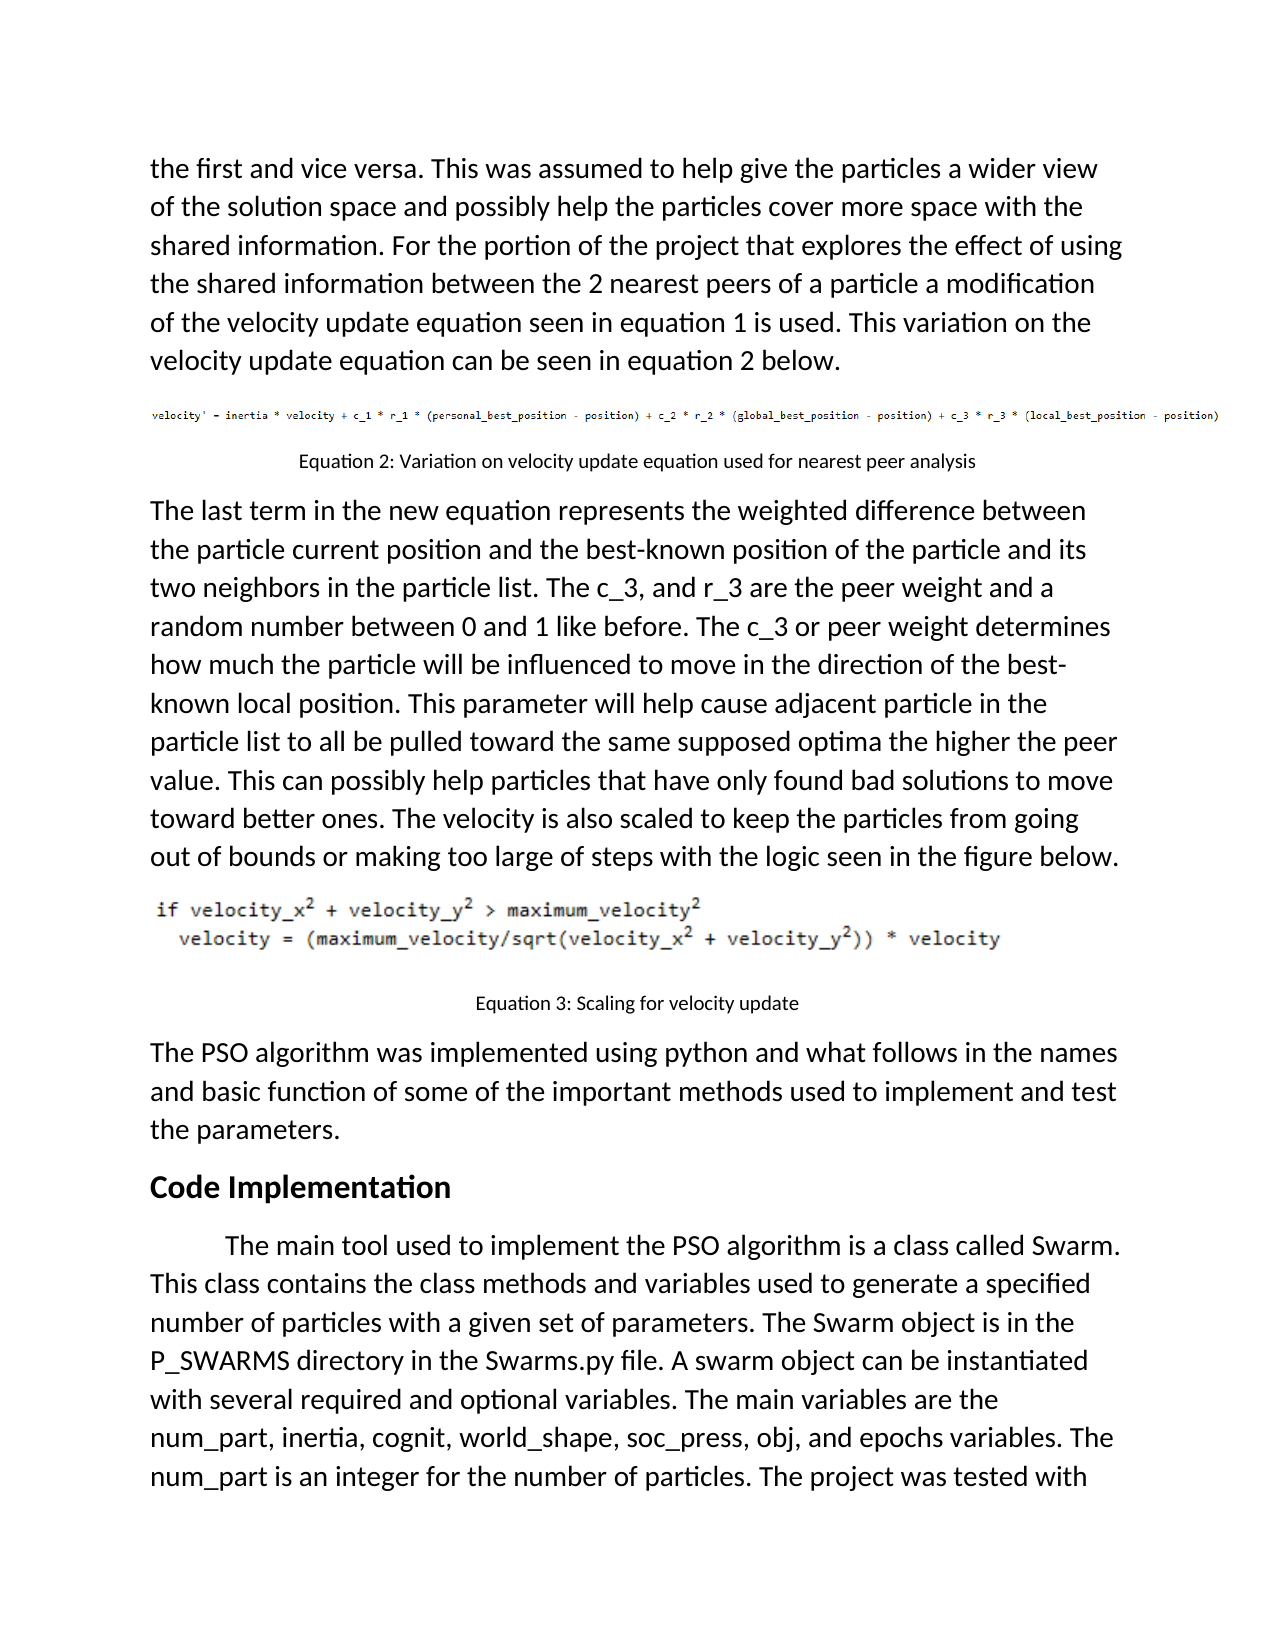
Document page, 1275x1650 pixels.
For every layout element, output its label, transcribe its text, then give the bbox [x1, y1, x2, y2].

text The PSO algorithm was implemented using python and what follows in the names and basic function of some of the important methods used to implement and test the parameters. [150, 1034, 1125, 1147]
picture [150, 397, 1224, 430]
text Equation 3: Scaling for velocity update [150, 990, 1125, 1016]
text Code Implementation [150, 1166, 1125, 1207]
text Equation 2: Variation on velocity update equation used for nearest peer analysis [150, 448, 1125, 474]
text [150, 1227, 1125, 1493]
text The last term in the new equation represents the weighted difference between the particle current position and the best-known position of the particle and its two neighbors in the particle list. The c_3, and r_3 are the peer weight and a random number between 0 and 1 like before. The c_3 or peer weight determines how much the particle will be influenced to move in the direction of the best-known local position. This parameter will help cause adjacent particle in the particle list to all be pulled toward the same supposed optima the higher the peer value. This can possibly help particles that have only found bad solutions to move toward better ones. The velocity is also scaled to keep the particles from going out of bounds or making too large of steps with the logic seen in the figure below. [150, 492, 1125, 874]
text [150, 150, 1125, 378]
picture [150, 893, 1012, 972]
